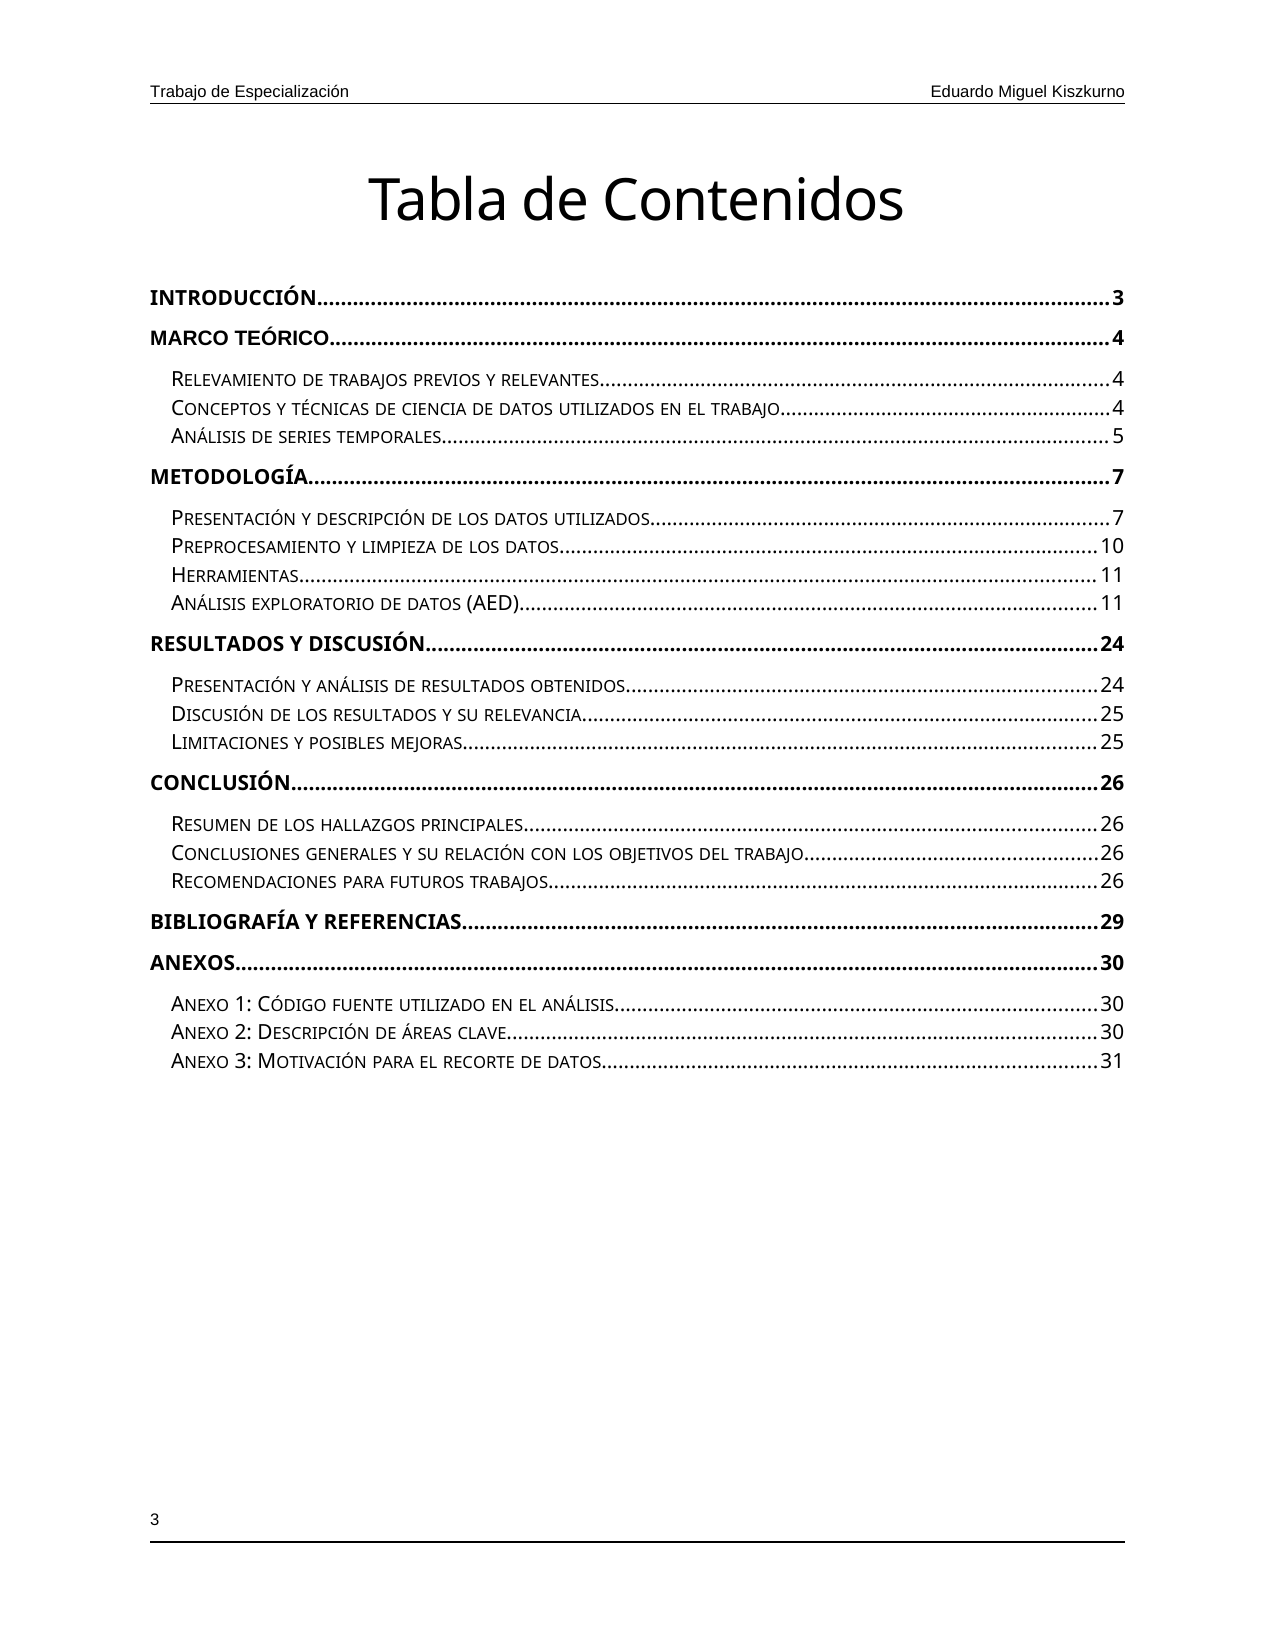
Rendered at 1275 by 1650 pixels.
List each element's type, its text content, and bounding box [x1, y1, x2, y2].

title Tabla de Contenidos [150, 158, 1125, 238]
text Metodología 7 [150, 462, 1125, 491]
text Anexos 30 [150, 948, 1125, 976]
text Bibliografía y Referencias 29 [150, 907, 1125, 935]
text Análisis exploratorio de datos (AED) 11 [171, 588, 1125, 617]
text Conclusión 26 [150, 768, 1125, 797]
text Relevamiento de trabajos previos y relevantes 4 [171, 364, 1125, 393]
text Conclusiones generales y su relación con los objetivos del trabajo 26 [171, 838, 1125, 866]
text Limitaciones y posibles mejoras 25 [171, 727, 1125, 756]
text Anexo 3: Motivación para el recorte de datos 31 [171, 1046, 1125, 1074]
text Presentación y análisis de resultados obtenidos 24 [171, 670, 1125, 699]
text Conceptos y técnicas de ciencia de datos utilizados en el trabajo 4 [171, 393, 1125, 421]
text Preprocesamiento y limpieza de los datos 10 [171, 532, 1125, 560]
text Análisis de series temporales 5 [171, 421, 1125, 450]
text Marco teórico 4 [150, 323, 1125, 352]
text Herramientas 11 [171, 560, 1125, 588]
text Resumen de los hallazgos principales 26 [171, 809, 1125, 838]
text Anexo 1: Código fuente utilizado en el análisis 30 [171, 989, 1125, 1017]
text Resultados y discusión 24 [150, 629, 1125, 658]
text Presentación y descripción de los datos utilizados 7 [171, 503, 1125, 532]
text Discusión de los resultados y su relevancia 25 [171, 699, 1125, 727]
text Anexo 2: Descripción de áreas clave 30 [171, 1017, 1125, 1046]
text Introducción 3 [150, 283, 1125, 311]
text Recomendaciones para futuros trabajos 26 [171, 866, 1125, 894]
